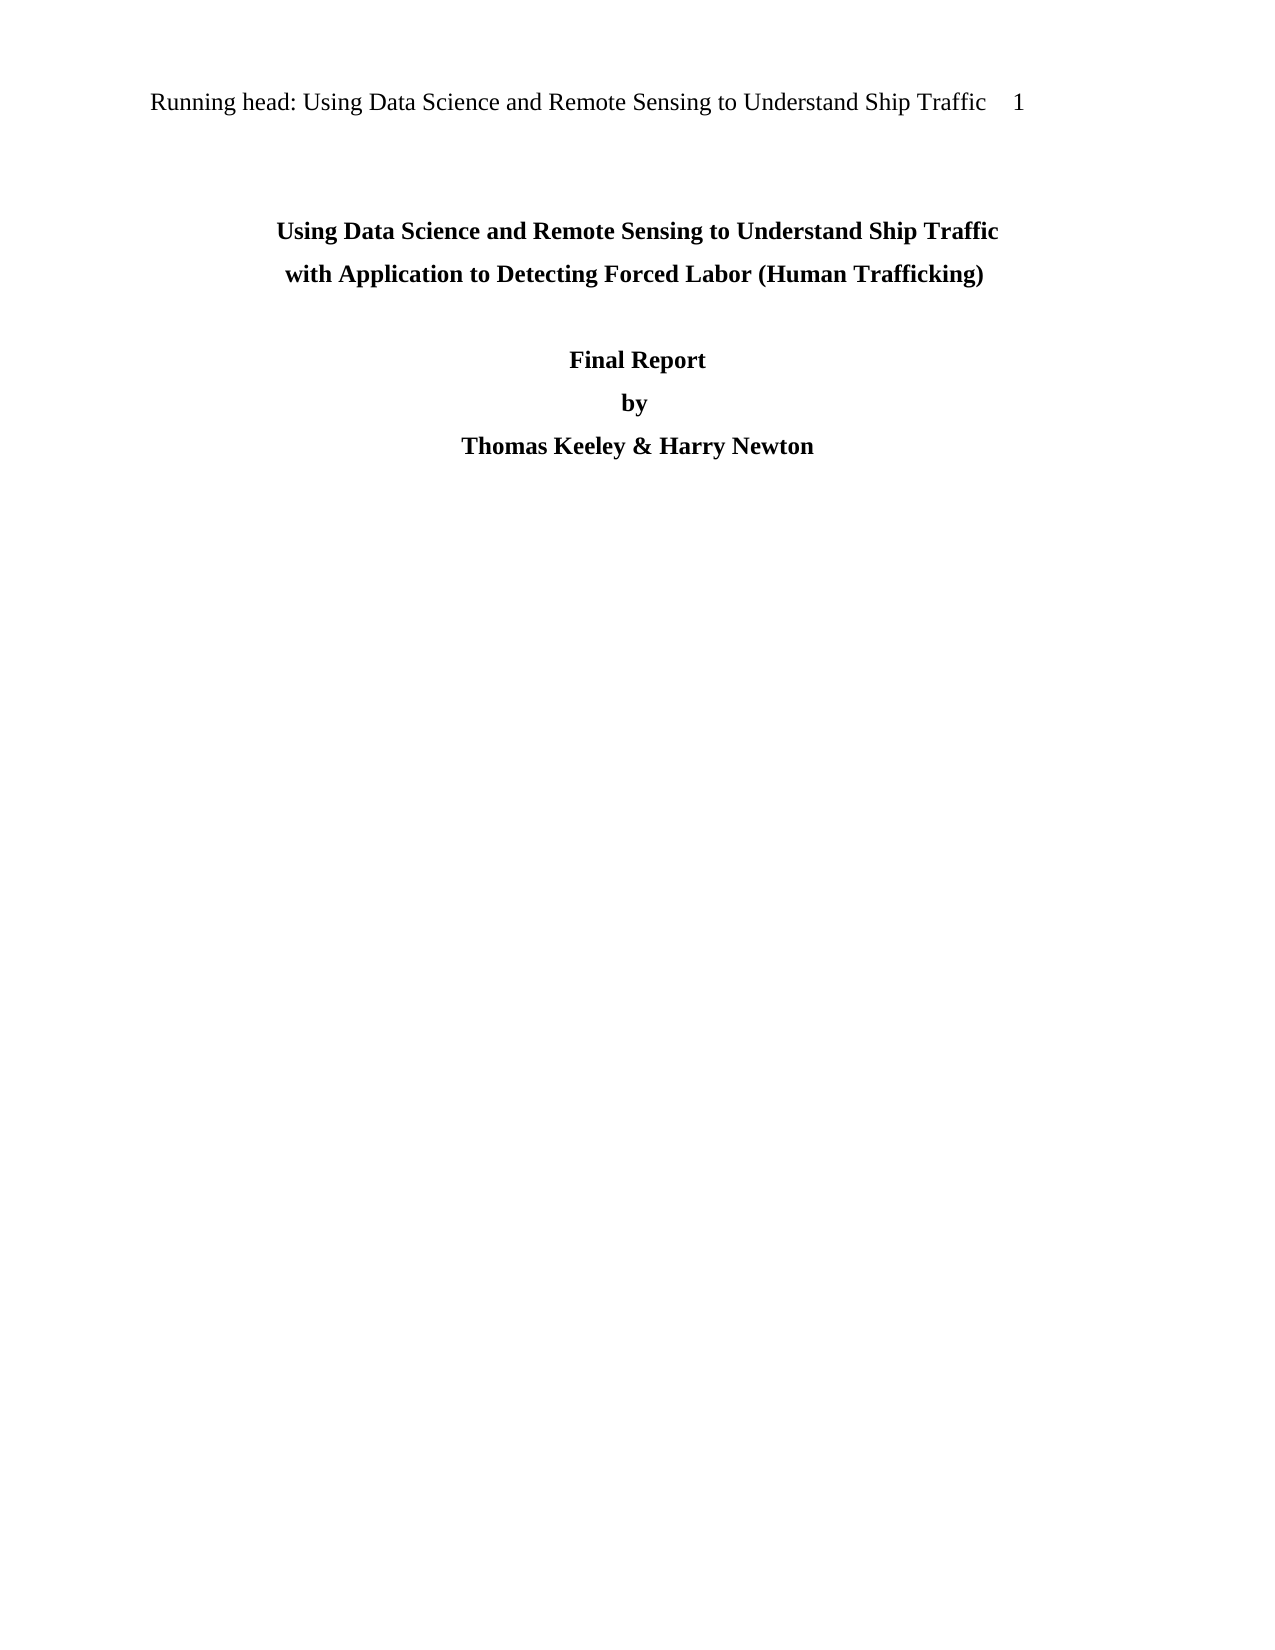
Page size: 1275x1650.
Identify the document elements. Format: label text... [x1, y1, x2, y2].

subtitle Using Data Science and Remote Sensing to Understand Ship Traffic with Application to Detecting Forced Labor (Human Trafficking) Final Report by Thomas Keeley & Harry Newton [150, 216, 1125, 460]
